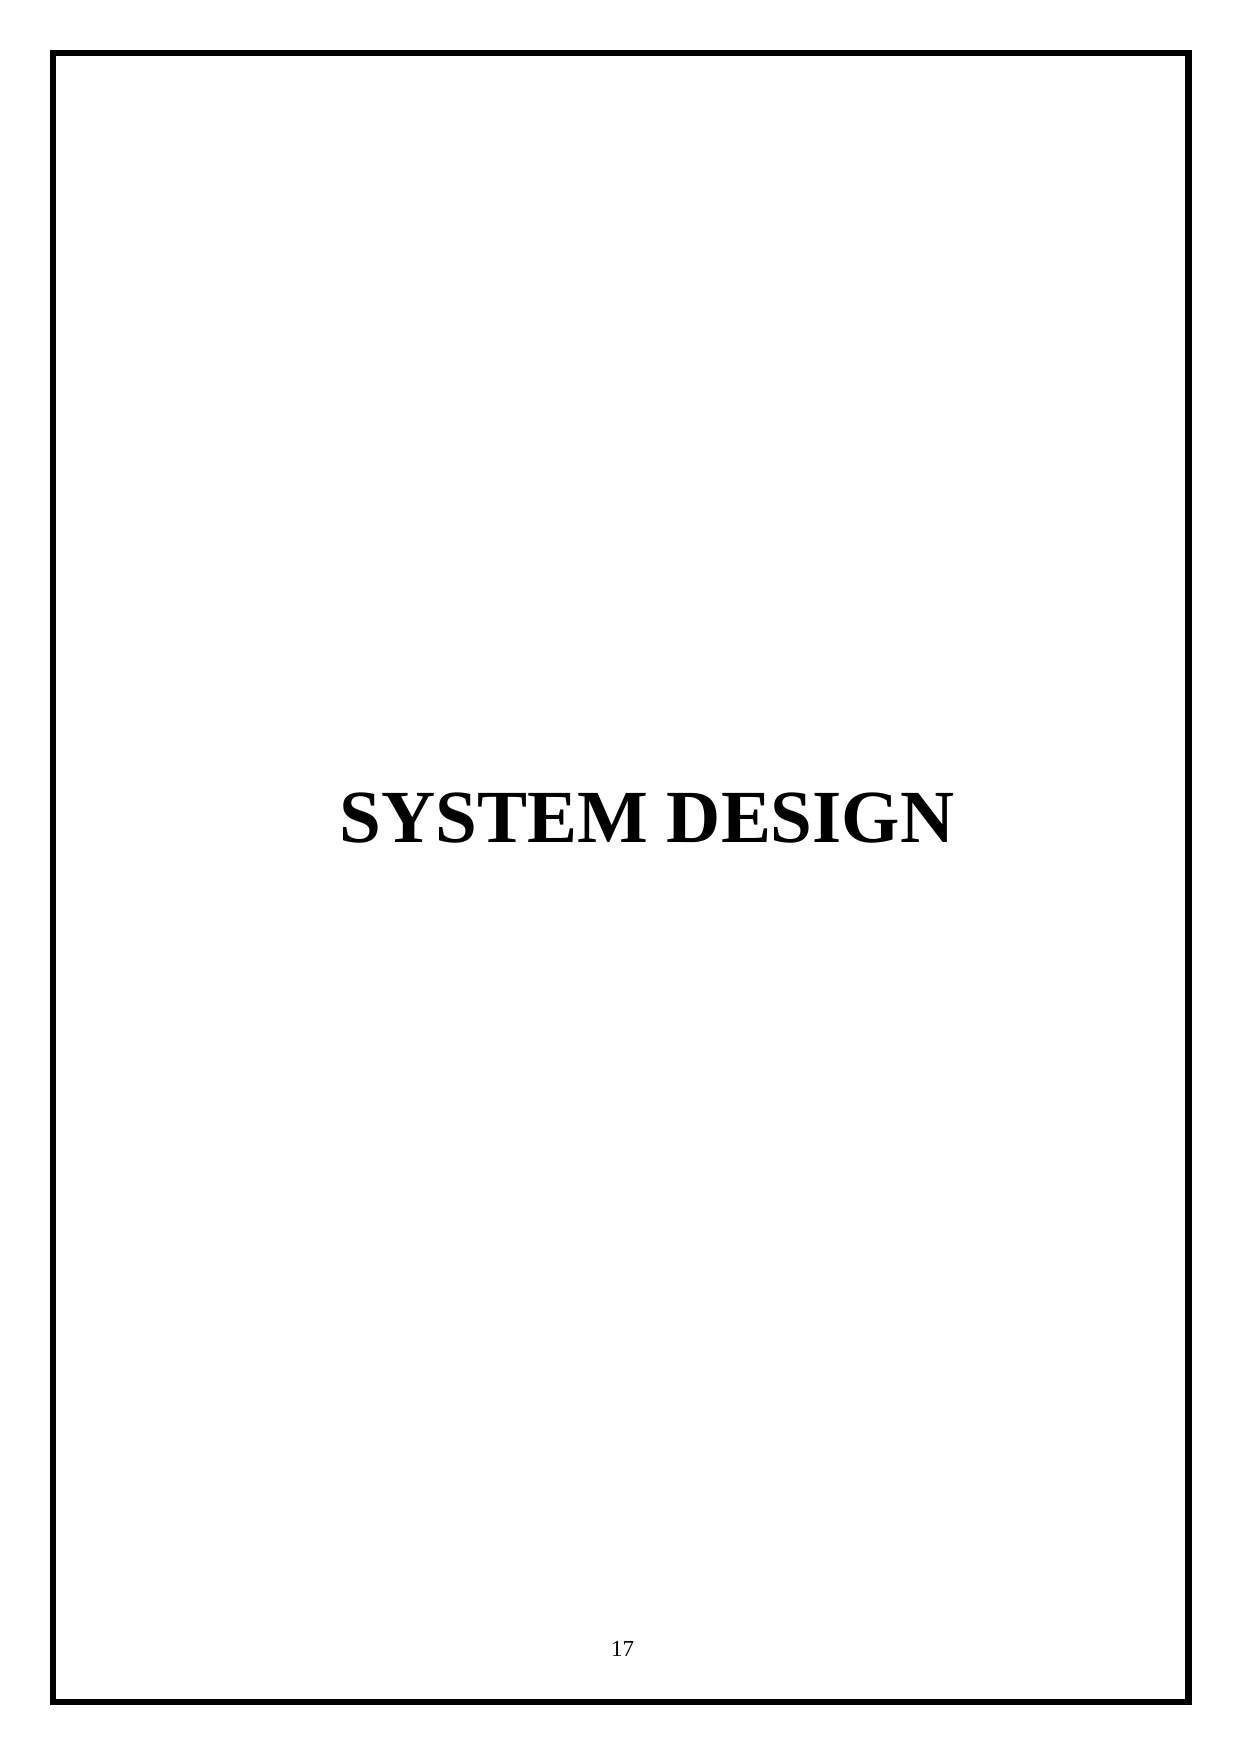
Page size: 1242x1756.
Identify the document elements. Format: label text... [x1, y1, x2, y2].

subtitle SYSTEM DESIGN [242, 772, 1052, 858]
